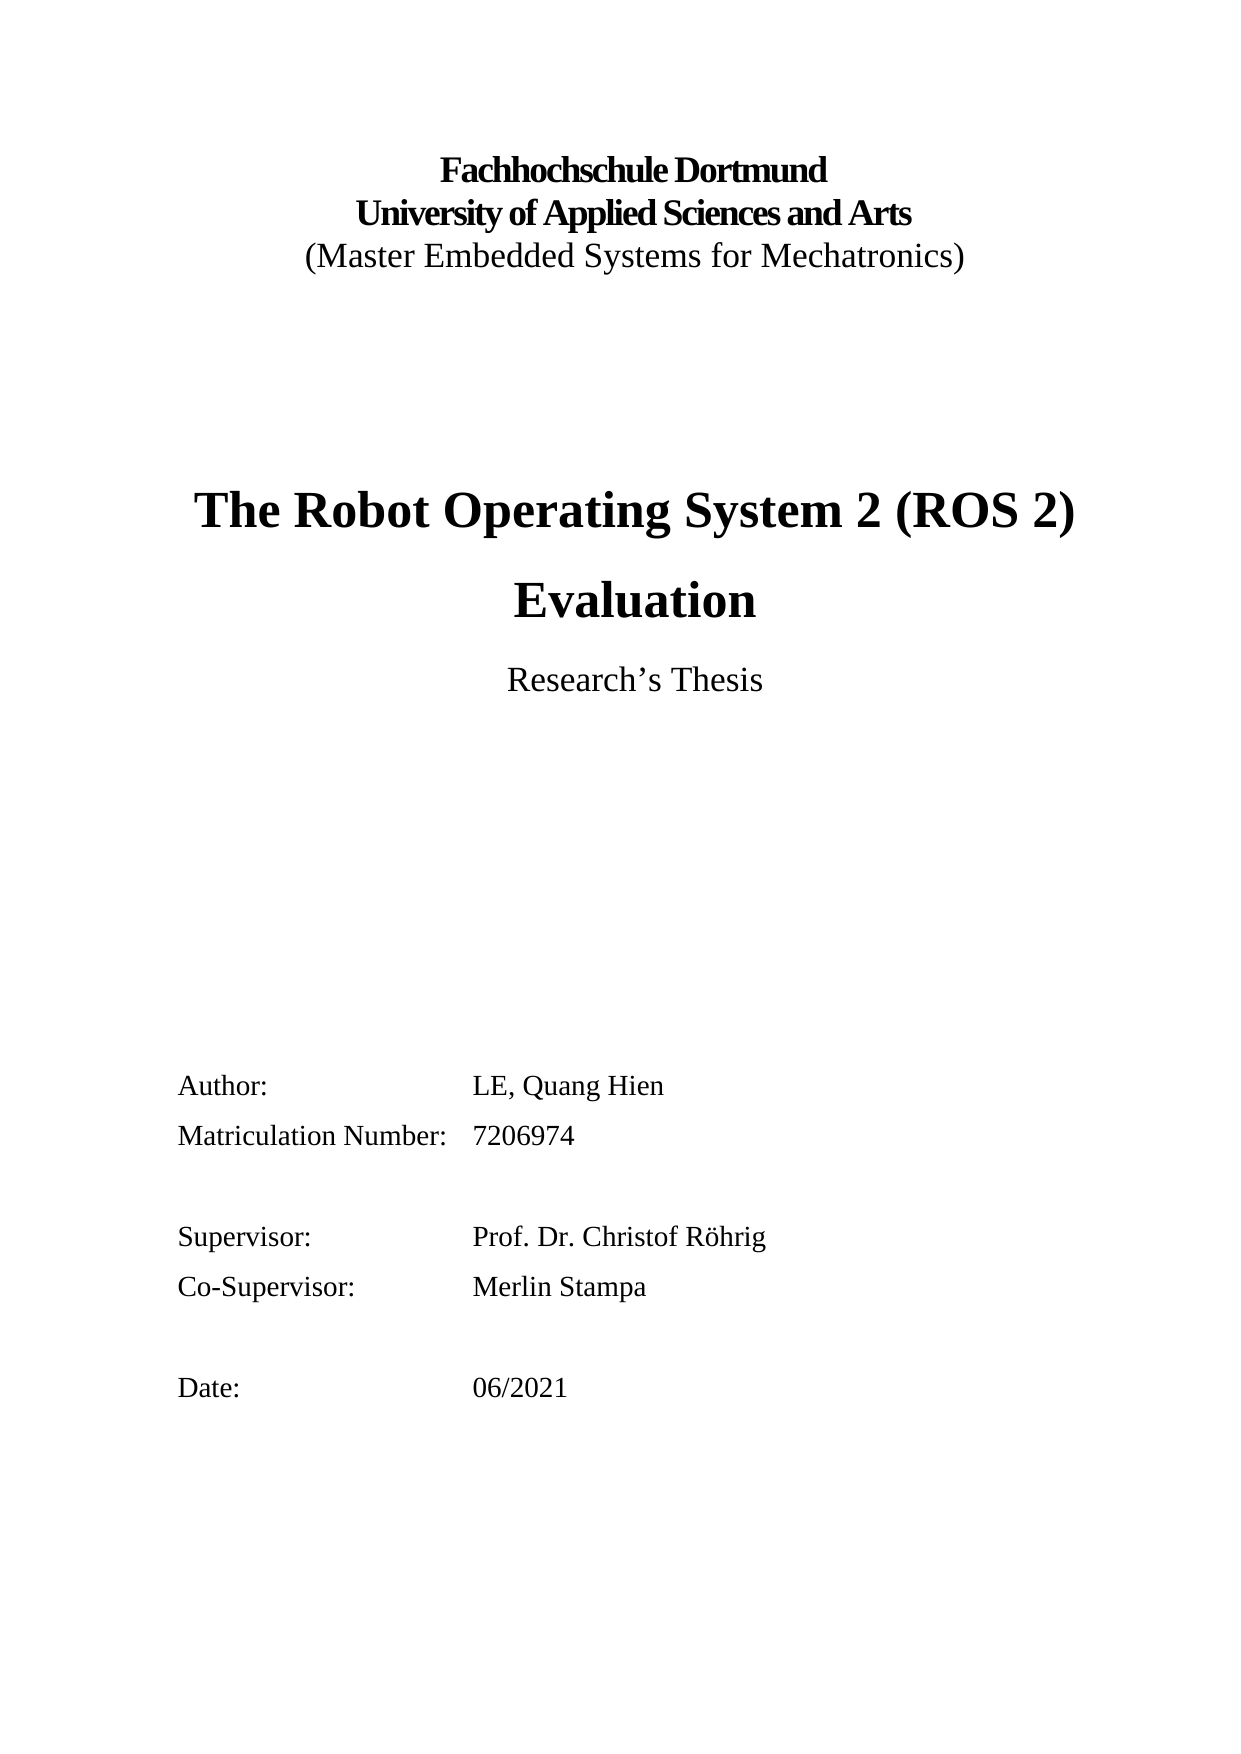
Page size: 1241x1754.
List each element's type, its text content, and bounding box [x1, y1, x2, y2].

text University of Applied Sciences and Arts [177, 191, 1092, 234]
text The Robot Operating System 2 (ROS 2) Evaluation [177, 479, 1092, 629]
text (Master Embedded Systems for Mechatronics) [177, 234, 1092, 275]
text Fachhochschule Dortmund [177, 148, 1092, 191]
text Matriculation Number: 7206974 [177, 1118, 1092, 1152]
text Author: LE, Quang Hien [177, 1068, 1092, 1102]
text Co-Supervisor: Merlin Stampa [177, 1269, 1092, 1303]
text Supervisor: Prof. Dr. Christof Röhrig [177, 1219, 1092, 1253]
text Date: 06/2021 [177, 1370, 1092, 1403]
text Research’s Thesis [177, 658, 1092, 699]
